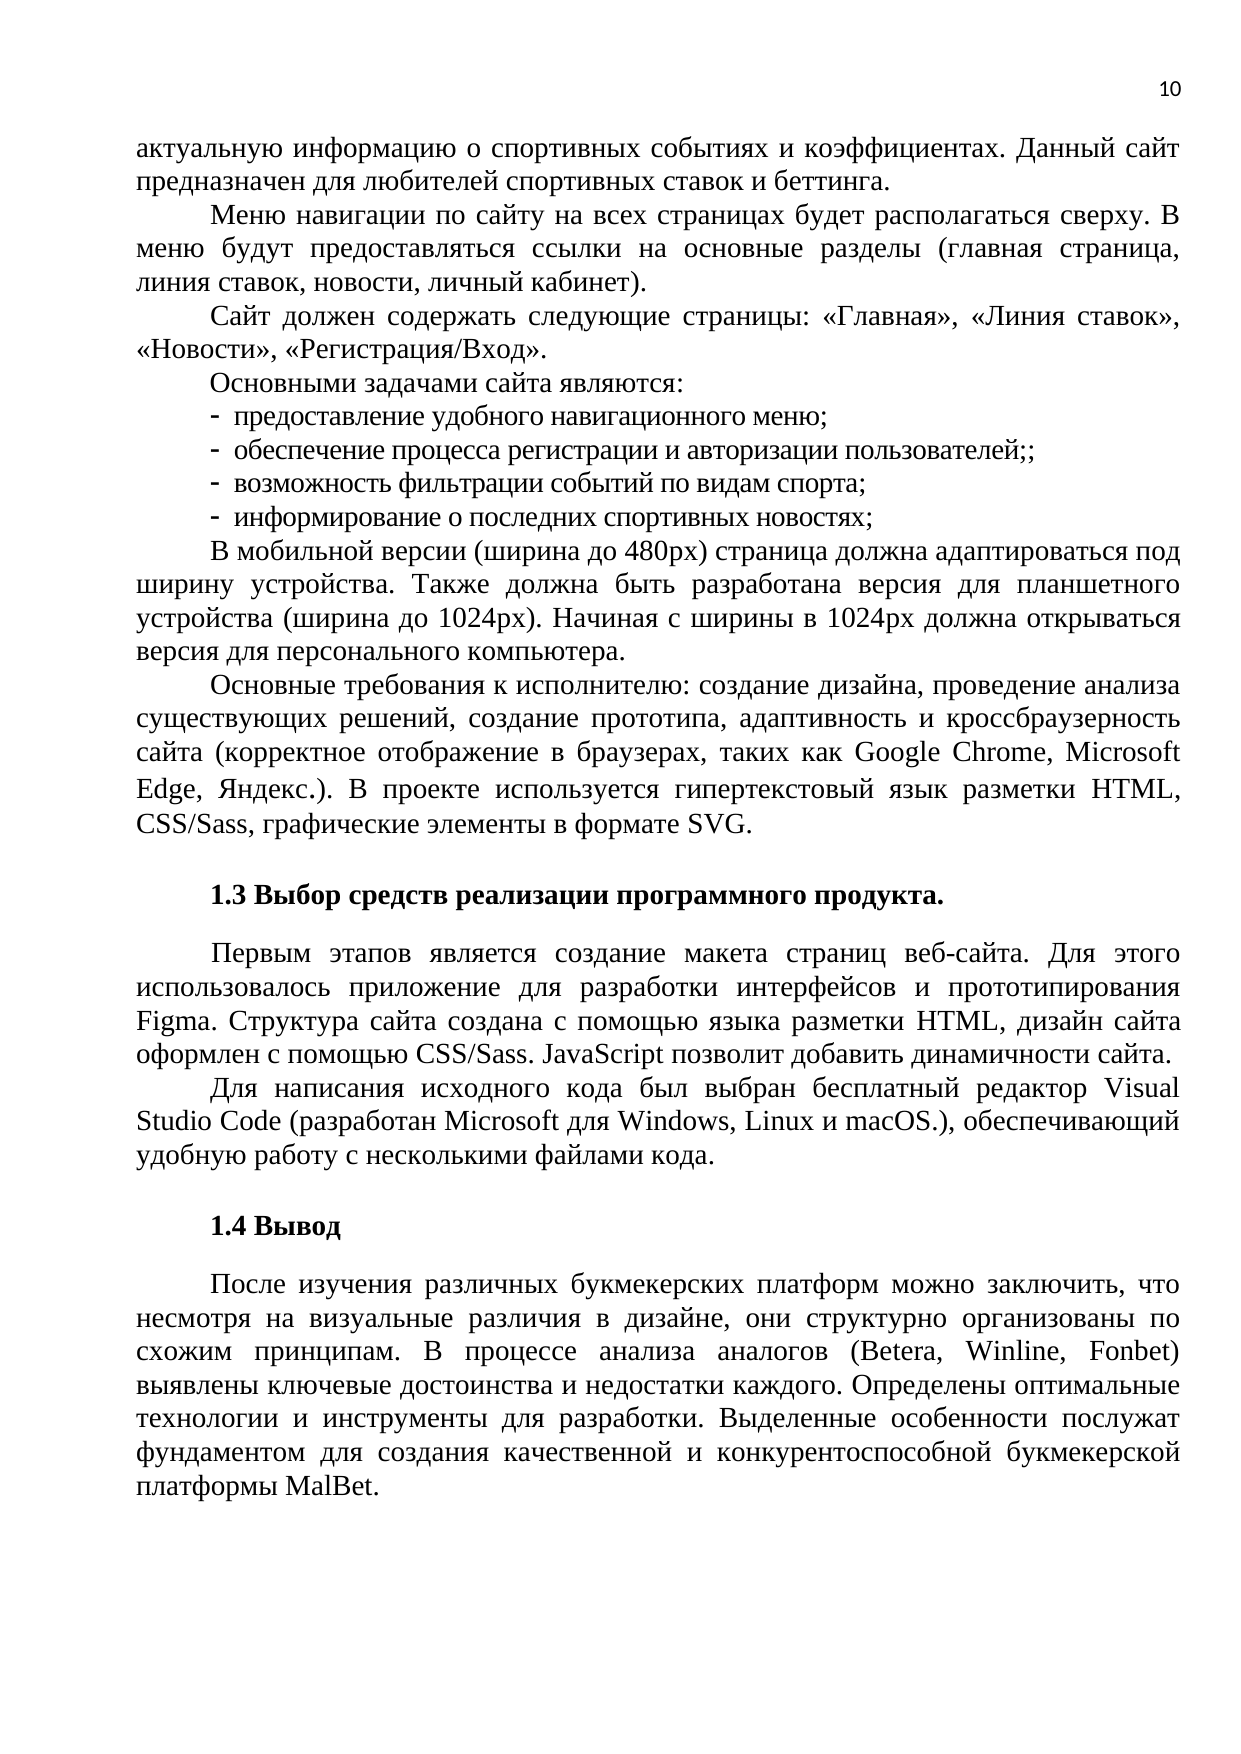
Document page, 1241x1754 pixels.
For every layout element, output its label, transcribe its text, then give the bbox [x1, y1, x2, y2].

text Меню навигации по сайту на всех страницах будет располагаться сверху. В меню будут предоставляться ссылки на основные разделы (главная страница, линия ставок, новости, личный кабинет). [136, 197, 1181, 298]
text 1.3 Выбор средств реализации программного продукта. [136, 877, 1181, 911]
text Для написания исходного кода был выбран бесплатный редактор Visual Studio Code (разработан Microsoft для Windows, Linux и macOS.), обеспечивающий удобную работу с несколькими файлами кода. [136, 1070, 1181, 1170]
list возможность фильтрации событий по видам спорта; [136, 466, 1181, 499]
text Основными задачами сайта являются: [136, 365, 1181, 398]
list обеспечение процесса регистрации и авторизации пользователей;; [136, 432, 1181, 466]
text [136, 130, 1181, 197]
text Основные требования к исполнителю: создание дизайна, проведение анализа существующих решений, создание прототипа, адаптивность и кроссбраузерность сайта (корректное отображение в браузерах, таких как Google Chrome, Microsoft Edge, Яндекс.). В проекте используется гипертекстовый язык разметки HTML, CSS/Sass, графические элементы в формате SVG. [136, 667, 1181, 839]
text Первым этапов является создание макета страниц веб-сайта. Для этого использовалось приложение для разработки интерфейсов и прототипирования Figma. Структура сайта создана с помощью языка разметки HTML, дизайн сайта оформлен с помощью CSS/Sass. JavaScript позволит добавить динамичности сайта. [136, 936, 1181, 1070]
list информирование о последних спортивных новостях; [136, 499, 1181, 533]
text Сайт должен содержать следующие страницы: «Главная», «Линия ставок», «Новости», «Регистрация/Вход». [136, 298, 1181, 365]
text 1.4 Вывод [136, 1208, 1181, 1241]
list предоставление удобного навигационного меню; [136, 398, 1181, 432]
text В мобильной версии (ширина до 480px) страница должна адаптироваться под ширину устройства. Также должна быть разработана версия для планшетного устройства (ширина до 1024px). Начиная с ширины в 1024px должна открываться версия для персонального компьютера. [136, 533, 1181, 667]
text После изучения различных букмекерских платформ можно заключить, что несмотря на визуальные различия в дизайне, они структурно организованы по схожим принципам. В процессе анализа аналогов (Betera, Winline, Fonbet) выявлены ключевые достоинства и недостатки каждого. Определены оптимальные технологии и инструменты для разработки. Выделенные особенности послужат фундаментом для создания качественной и конкурентоспособной букмекерской платформы MalBet. [136, 1266, 1181, 1501]
